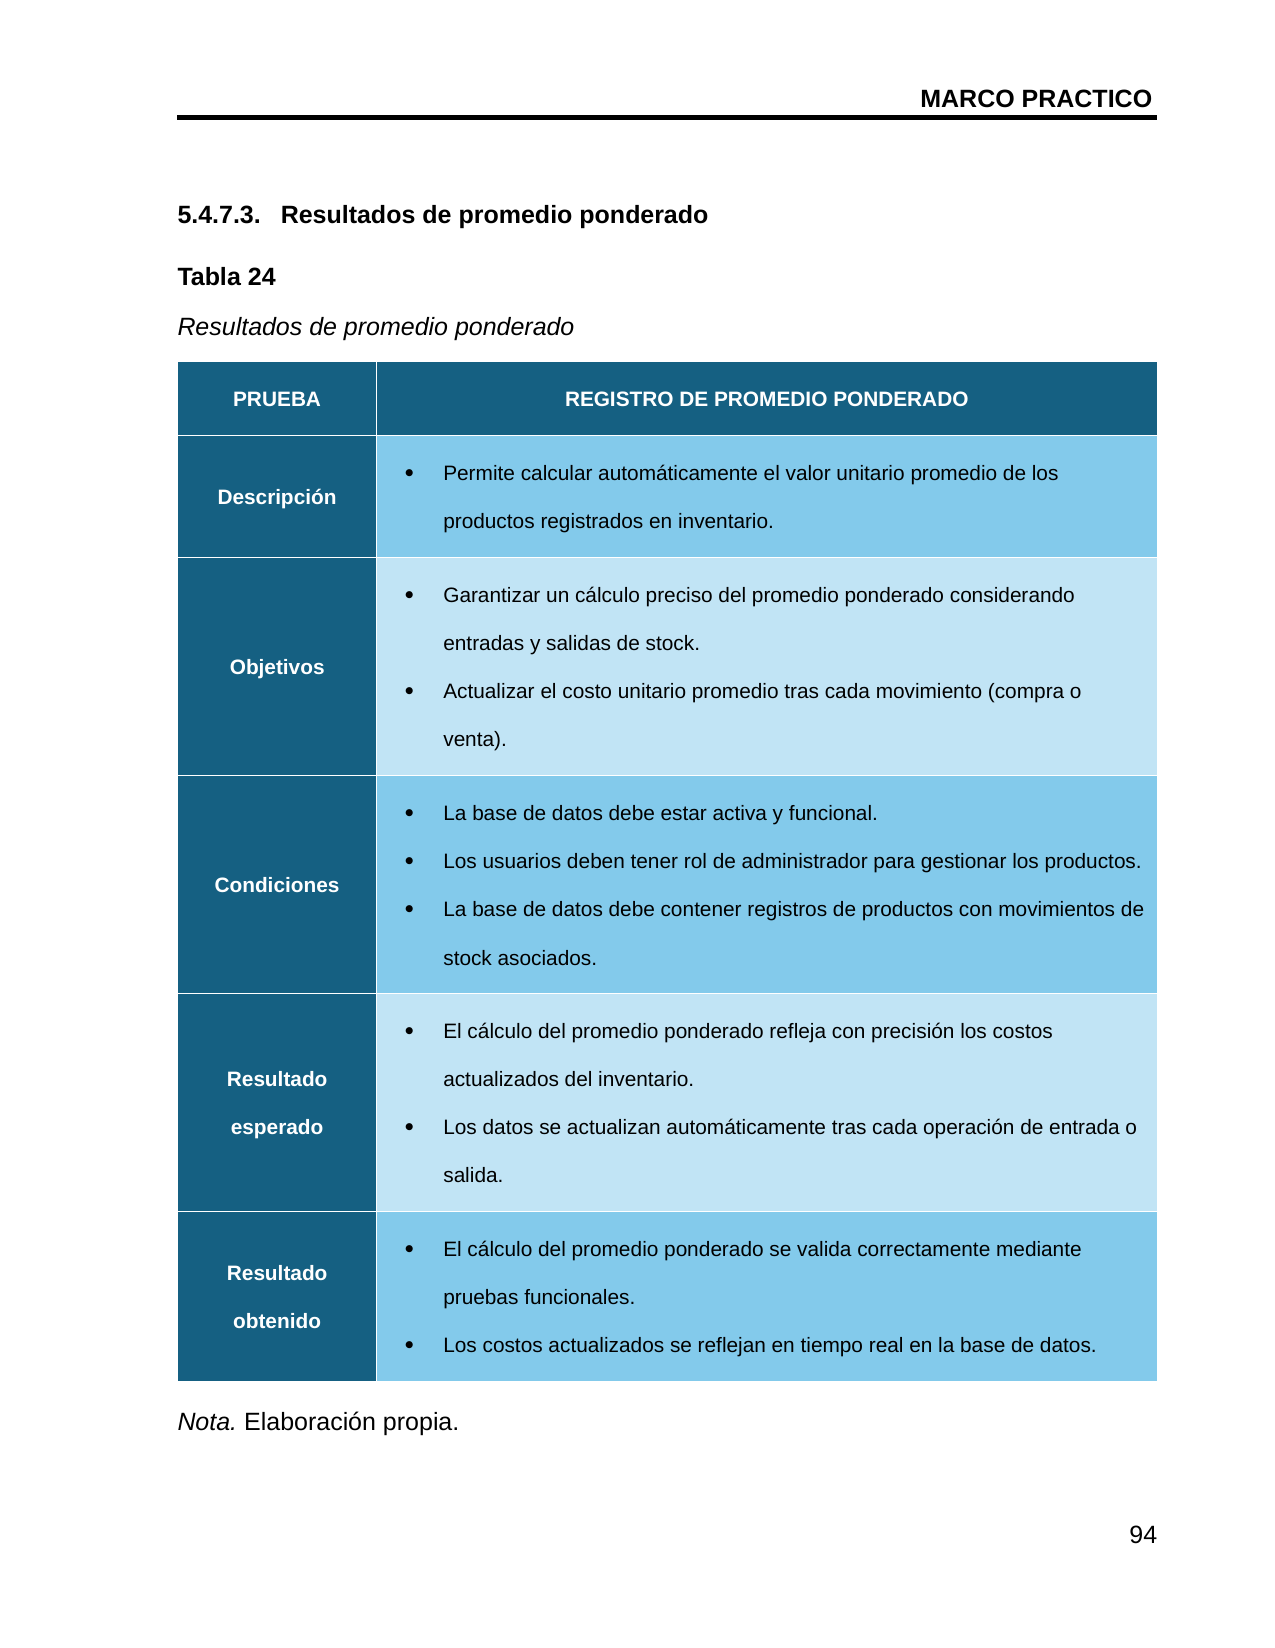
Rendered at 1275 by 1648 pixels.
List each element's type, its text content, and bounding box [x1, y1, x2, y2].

table_cell El cálculo del promedio ponderado se valida correctamente mediante pruebas funcionales. Los costos actualizados se reflejan en tiempo real en la base de datos. [377, 1212, 1157, 1381]
table_cell El cálculo del promedio ponderado refleja con precisión los costos actualizados del inventario. Los datos se actualizan automáticamente tras cada operación de entrada o salida. [377, 994, 1157, 1211]
table_cell Objetivos [178, 558, 376, 775]
text Nota. Elaboración propia. [177, 1407, 1157, 1436]
subtitle Resultados de promedio ponderado [177, 200, 1157, 229]
table_cell Condiciones [178, 776, 376, 993]
table_header PRUEBA [178, 362, 376, 435]
text Resultados de promedio ponderado [177, 312, 1157, 340]
table_cell La base de datos debe estar activa y funcional. Los usuarios deben tener rol de administrador para gestionar los productos. La base de datos debe contener registros de productos con movimientos de stock asociados. [377, 776, 1157, 993]
table_cell Descripción [178, 436, 376, 557]
table_cell Permite calcular automáticamente el valor unitario promedio de los productos registrados en inventario. [377, 436, 1157, 557]
table_cell Garantizar un cálculo preciso del promedio ponderado considerando entradas y salidas de stock. Actualizar el costo unitario promedio tras cada movimiento (compra o venta). [377, 558, 1157, 775]
table_header REGISTRO DE PROMEDIO PONDERADO [377, 362, 1157, 435]
table_cell Resultado esperado [178, 994, 376, 1211]
table_cell Resultado obtenido [178, 1212, 376, 1381]
